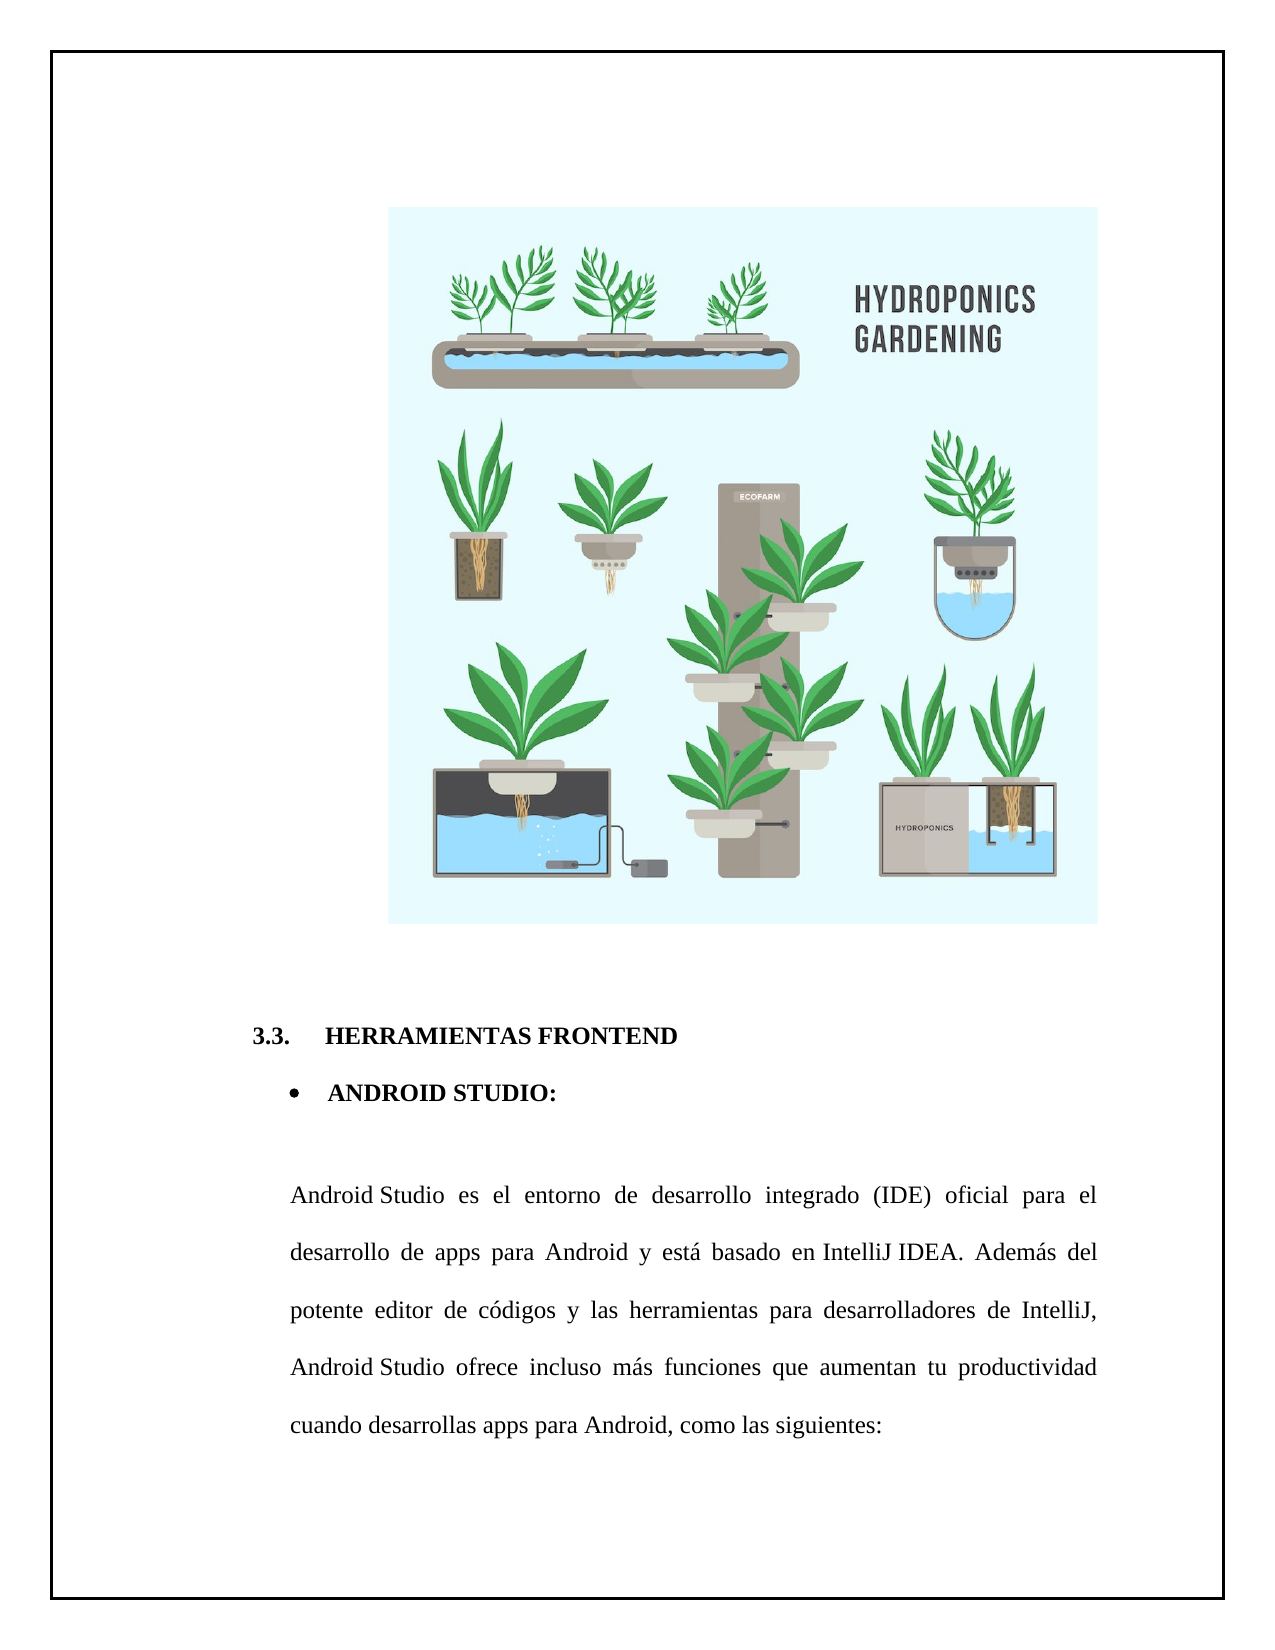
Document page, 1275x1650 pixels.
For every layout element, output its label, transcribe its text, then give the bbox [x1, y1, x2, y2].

text Android Studio es el entorno de desarrollo integrado (IDE) oficial para el desarrollo de apps para Android y está basado en IntelliJ IDEA. Además del potente editor de códigos y las herramientas para desarrolladores de IntelliJ, Android Studio ofrece incluso más funciones que aumentan tu productividad cuando desarrollas apps para Android, como las siguientes: [290, 1180, 1098, 1438]
list ANDROID STUDIO: [290, 1078, 1098, 1107]
picture [388, 207, 1098, 924]
list HERRAMIENTAS FRONTEND [252, 1021, 1098, 1050]
